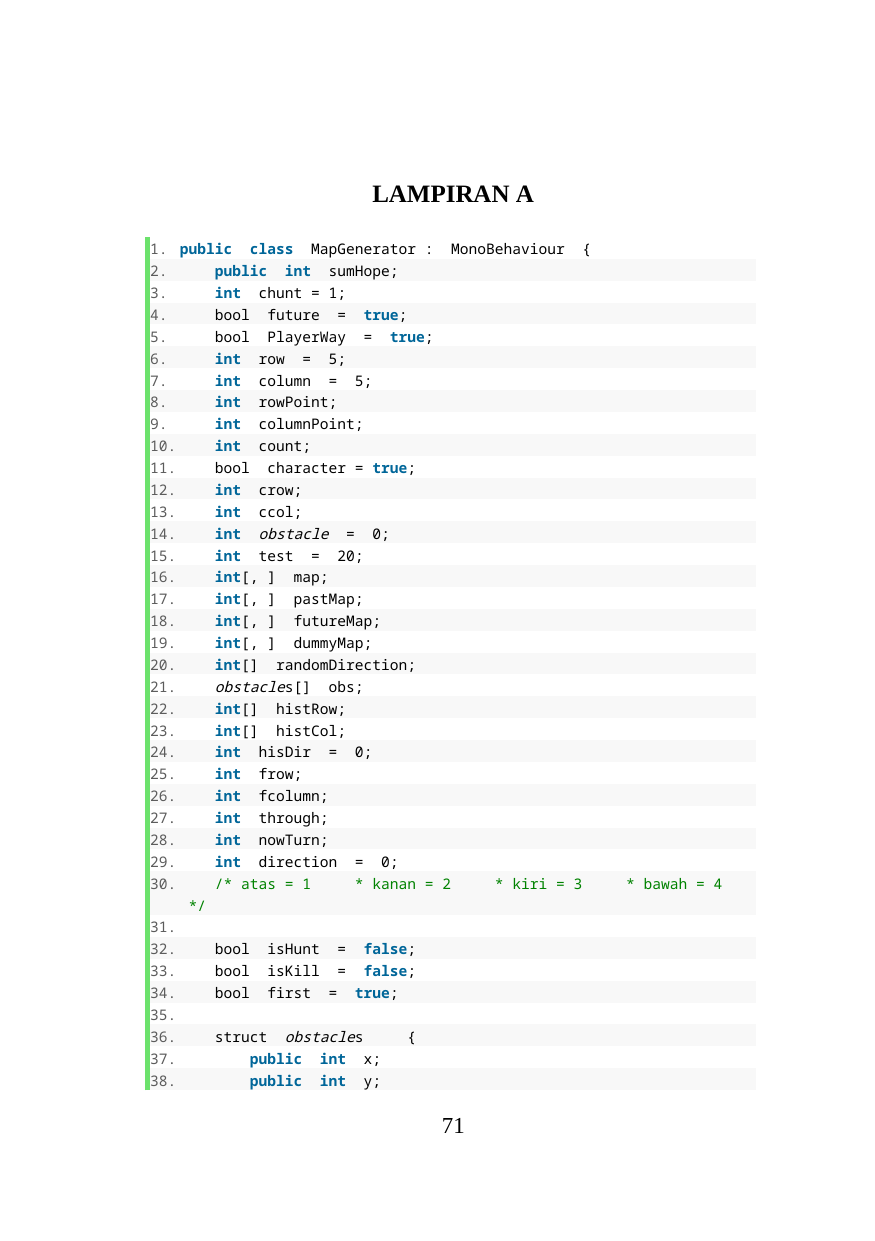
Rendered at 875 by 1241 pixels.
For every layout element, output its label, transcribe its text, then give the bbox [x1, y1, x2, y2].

list obstacles[] obs; [150, 674, 756, 696]
list int[, ] map; [150, 565, 756, 587]
list public int sumHope; [150, 259, 756, 281]
list public int x; [150, 1046, 756, 1068]
list int chunt = 1; [150, 281, 756, 303]
list int columnPoint; [150, 412, 756, 434]
list int[, ] futureMap; [150, 609, 756, 631]
list bool future = true; [150, 303, 756, 324]
subtitle LAMPIRAN A [150, 179, 756, 208]
list bool isHunt = false; [150, 937, 756, 959]
list int[] histCol; [150, 718, 756, 740]
list bool PlayerWay = true; [150, 324, 756, 346]
list bool isKill = false; [150, 959, 756, 981]
list int hisDir = 0; [150, 740, 756, 762]
list /* atas = 1 * kanan = 2 * kiri = 3 * bawah = 4 */ [150, 871, 756, 915]
list int count; [150, 434, 756, 456]
list int[] randomDirection; [150, 653, 756, 674]
list int direction = 0; [150, 849, 756, 871]
list int[, ] pastMap; [150, 587, 756, 609]
list int[, ] dummyMap; [150, 631, 756, 653]
list bool character = true; [150, 456, 756, 478]
list int frow; [150, 762, 756, 784]
list public int y; [150, 1068, 756, 1090]
list int crow; [150, 478, 756, 499]
list int row = 5; [150, 346, 756, 368]
list int through; [150, 806, 756, 828]
list int[] histRow; [150, 696, 756, 718]
list int rowPoint; [150, 390, 756, 412]
list int column = 5; [150, 368, 756, 390]
list bool first = true; [150, 981, 756, 1003]
list public class MapGenerator : MonoBehaviour { [150, 237, 756, 259]
list int obstacle = 0; [150, 521, 756, 543]
list int nowTurn; [150, 828, 756, 849]
list int ccol; [150, 499, 756, 521]
list int fcolumn; [150, 784, 756, 806]
list struct obstacles { [150, 1024, 756, 1046]
list int test = 20; [150, 543, 756, 565]
